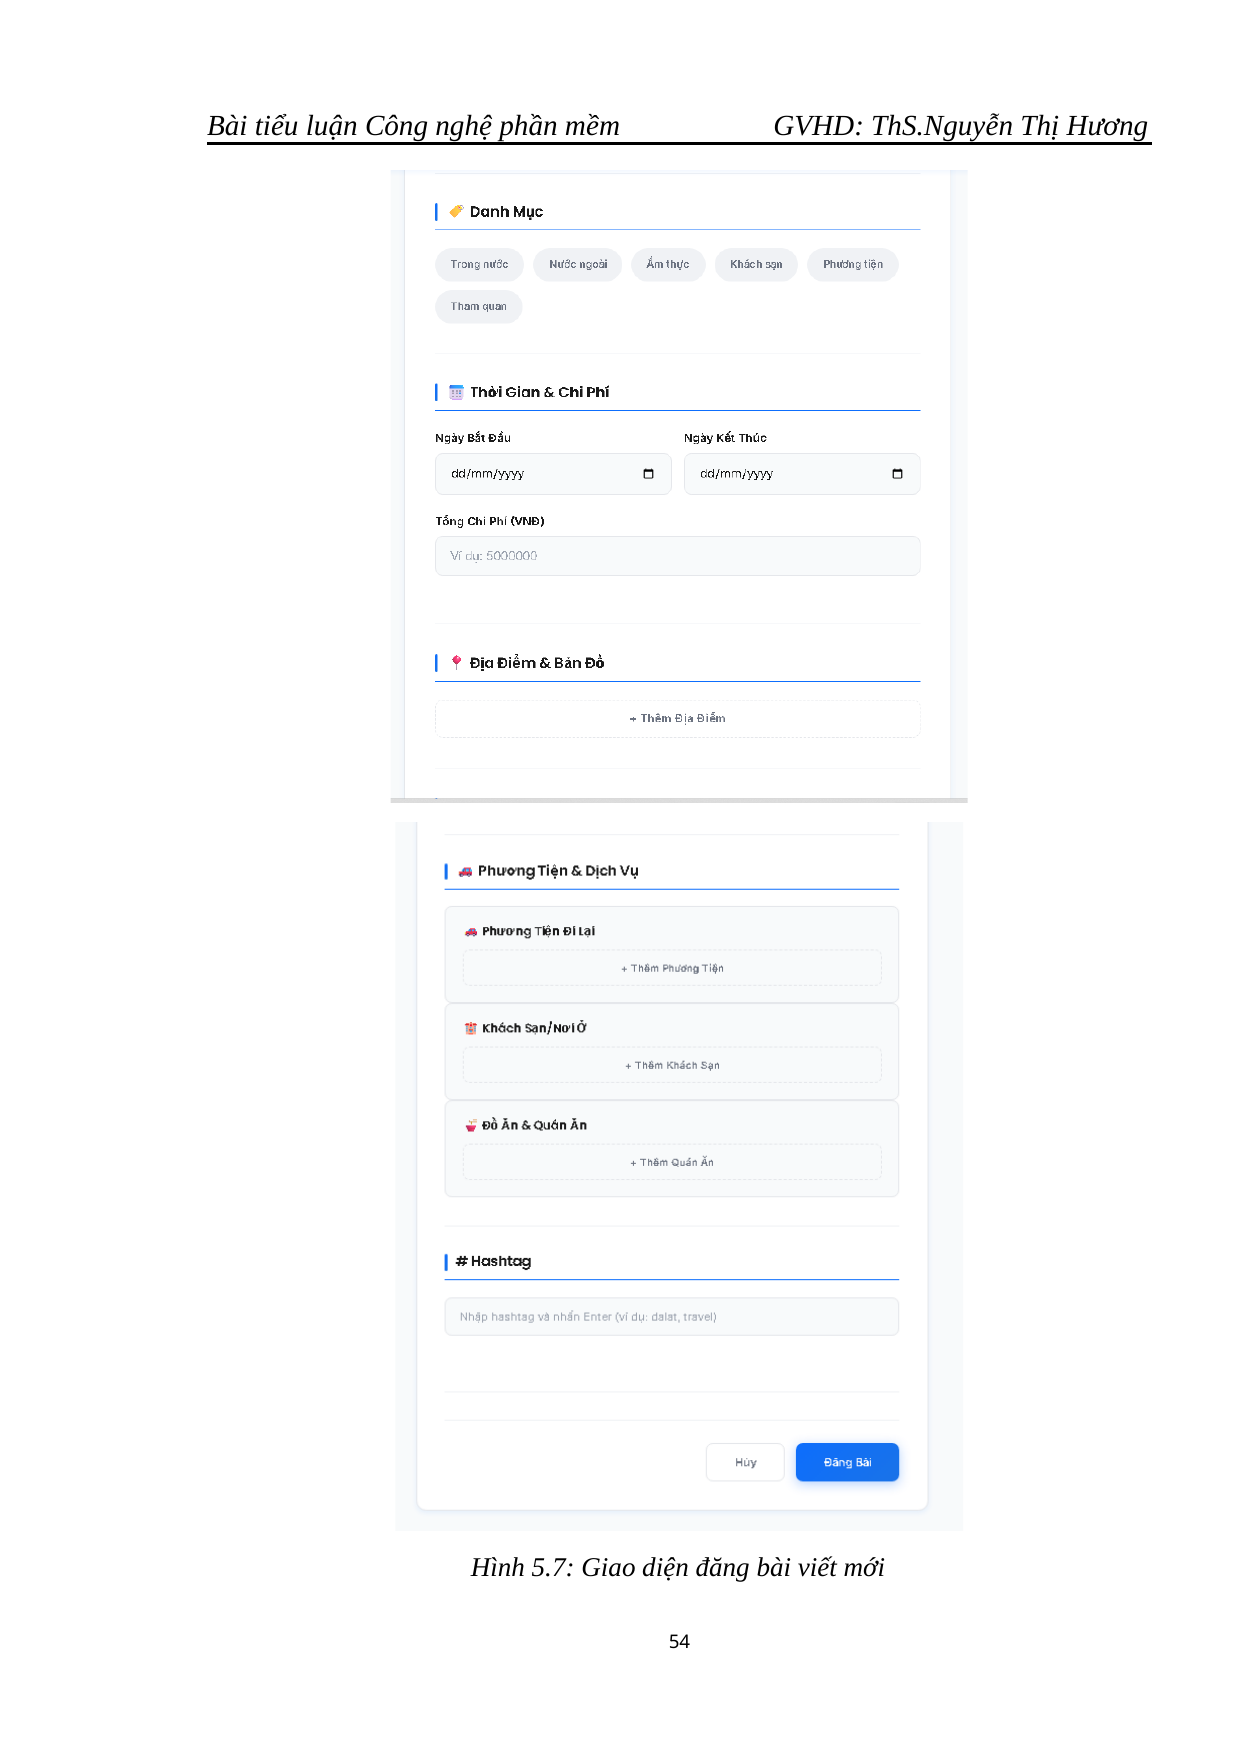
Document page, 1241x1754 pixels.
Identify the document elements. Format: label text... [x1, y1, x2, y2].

picture [390, 170, 968, 803]
picture [395, 822, 964, 1531]
text Hình 5.7: Giao diện đăng bài viết mới [207, 1551, 1152, 1582]
